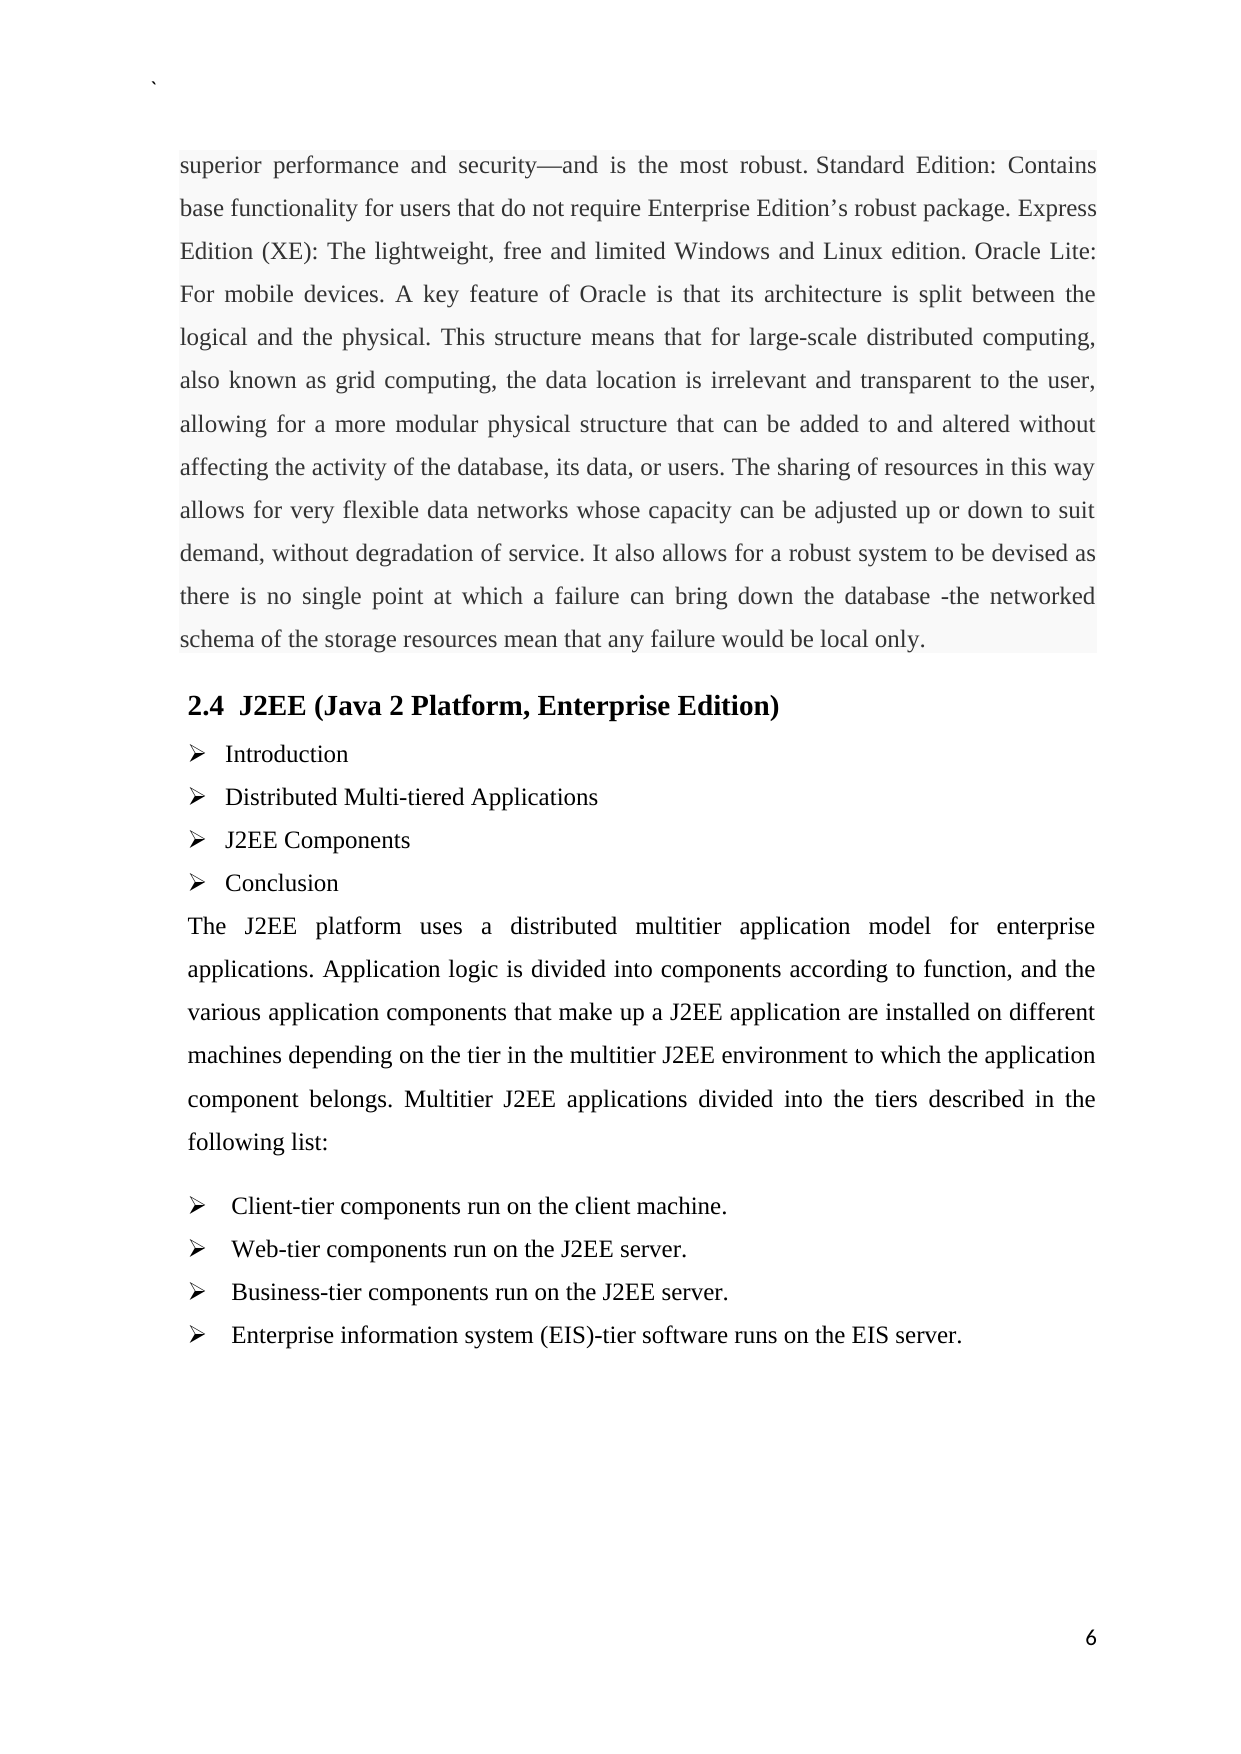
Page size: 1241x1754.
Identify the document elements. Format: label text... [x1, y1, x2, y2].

list Distributed Multi-tiered Applications [187, 782, 1097, 811]
text 2.4 J2EE (Java 2 Platform, Enterprise Edition) [187, 688, 1106, 722]
list Business-tier components run on the J2EE server. [187, 1277, 1097, 1306]
list Client-tier components run on the client machine. [187, 1191, 1097, 1219]
list Introduction [187, 739, 1097, 767]
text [179, 150, 1097, 653]
list Enterprise information system (EIS)-tier software runs on the EIS server. [187, 1320, 1097, 1349]
list J2EE Components [187, 825, 1097, 854]
list Conclusion [187, 868, 1097, 897]
list Web-tier components run on the J2EE server. [187, 1234, 1097, 1263]
text The J2EE platform uses a distributed multitier application model for enterprise applications. Application logic is divided into components according to function, and the various application components that make up a J2EE application are installed on different machines depending on the tier in the multitier J2EE environment to which the application component belongs. Multitier J2EE applications divided into the tiers described in the following list: [187, 911, 1097, 1156]
